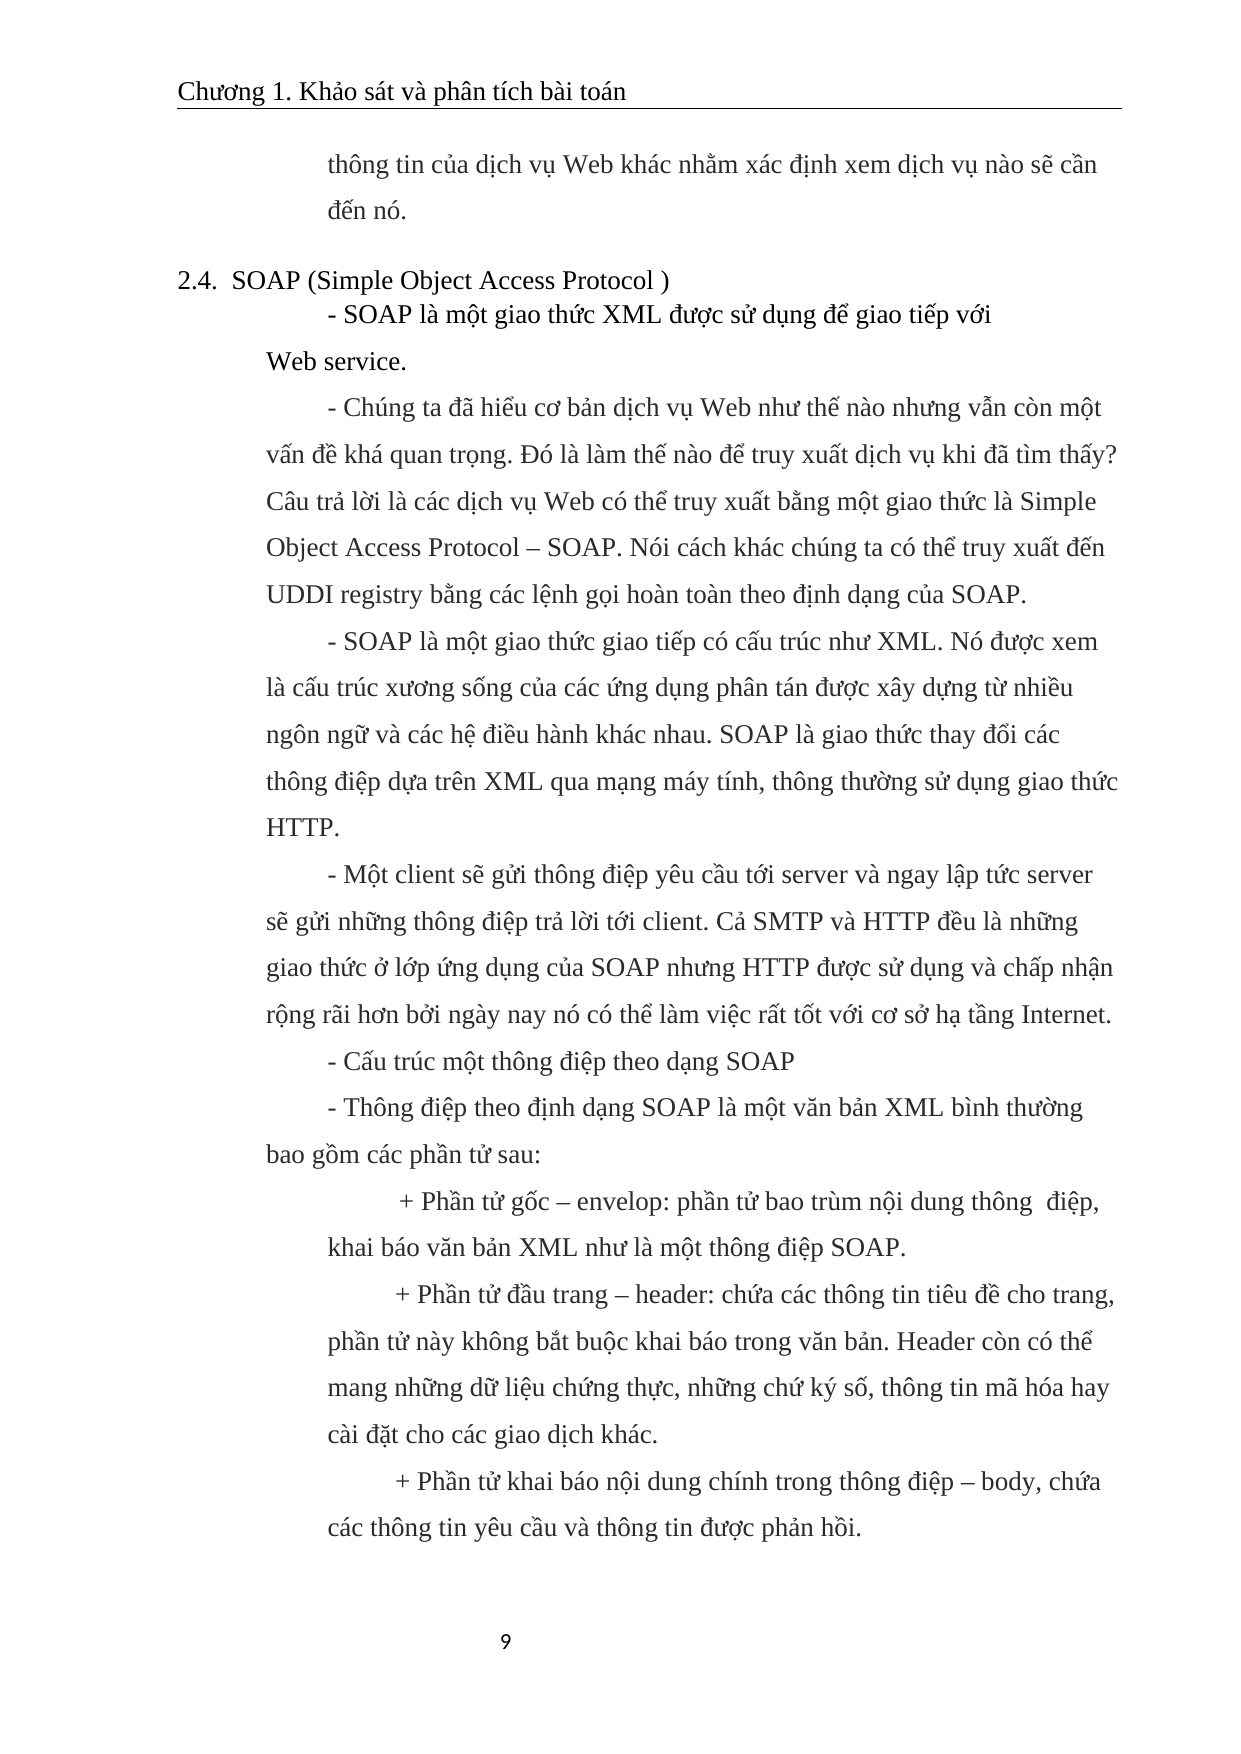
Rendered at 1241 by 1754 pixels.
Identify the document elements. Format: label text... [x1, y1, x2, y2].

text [327, 1185, 1122, 1542]
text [325, 148, 1122, 226]
text - Thông điệp theo định dạng SOAP là một văn bản XML bình thường bao gồm các phần tử sau: [266, 1091, 1122, 1169]
text - SOAP là một giao thức XML được sử dụng để giao tiếp với [266, 298, 1122, 329]
text - Chúng ta đã hiểu cơ bản dịch vụ Web như thế nào nhưng vẫn còn một vấn đề khá quan trọng. Đó là làm thế nào để truy xuất dịch vụ khi đã tìm thấy? Câu trả lời là các dịch vụ Web có thể truy xuất bằng một giao thức là Simple Object Access Protocol – SOAP. Nói cách khác chúng ta có thể truy xuất đến UDDI registry bằng các lệnh gọi hoàn toàn theo định dạng của SOAP. [266, 391, 1122, 609]
subtitle 2.4. SOAP (Simple Object Access Protocol ) [177, 264, 1122, 296]
text - Cấu trúc một thông điệp theo dạng SOAP [266, 1045, 1122, 1076]
text Web service. [266, 345, 1122, 376]
text - Một client sẽ gửi thông điệp yêu cầu tới server và ngay lập tức server sẽ gửi những thông điệp trả lời tới client. Cả SMTP và HTTP đều là những giao thức ở lớp ứng dụng của SOAP nhưng HTTP được sử dụng và chấp nhận rộng rãi hơn bởi ngày nay nó có thể làm việc rất tốt với cơ sở hạ tầng Internet. [266, 858, 1122, 1029]
text - SOAP là một giao thức giao tiếp có cấu trúc như XML. Nó được xem là cấu trúc xương sống của các ứng dụng phân tán được xây dựng từ nhiều ngôn ngữ và các hệ điều hành khác nhau. SOAP là giao thức thay đổi các thông điệp dựa trên XML qua mạng máy tính, thông thường sử dụng giao thức HTTP. [266, 625, 1122, 842]
